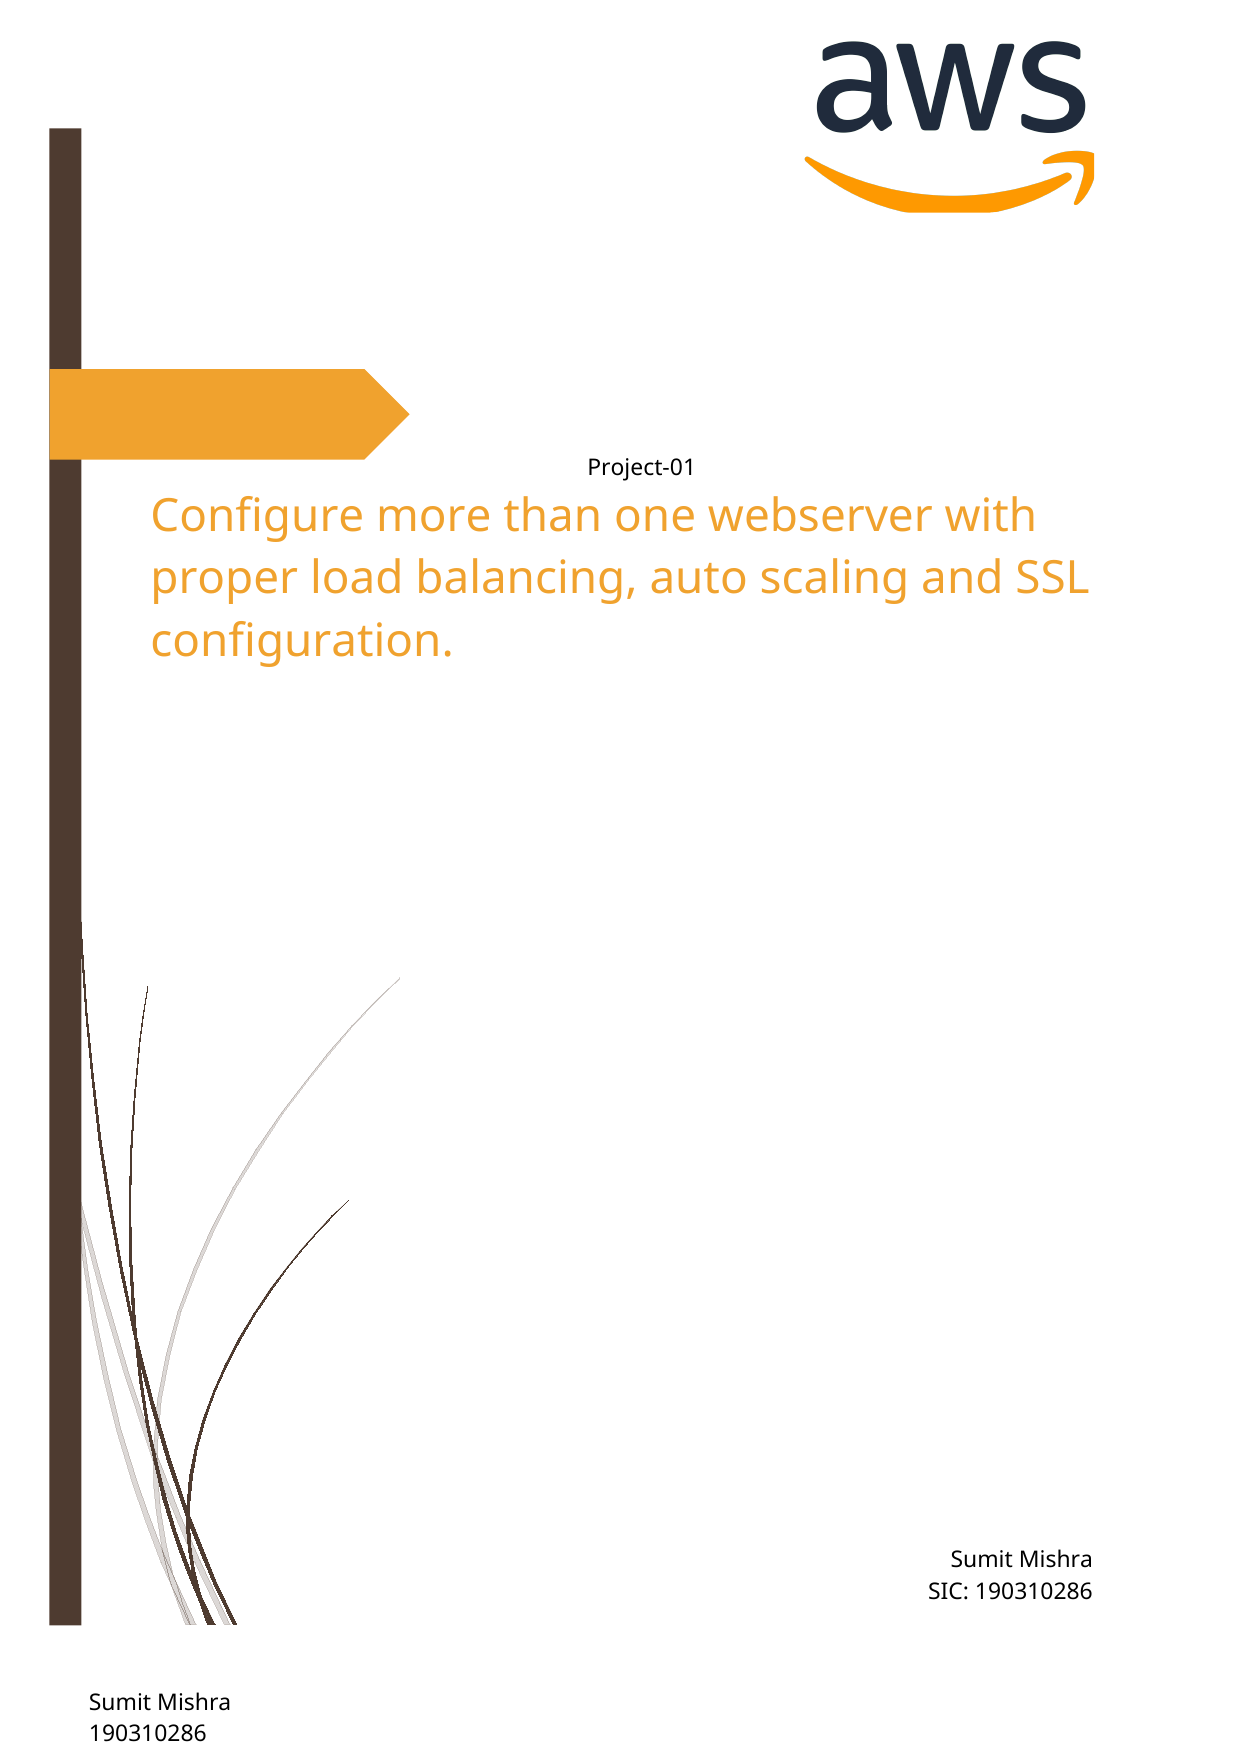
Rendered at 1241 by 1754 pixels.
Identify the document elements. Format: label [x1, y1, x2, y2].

picture [803, 40, 1094, 213]
